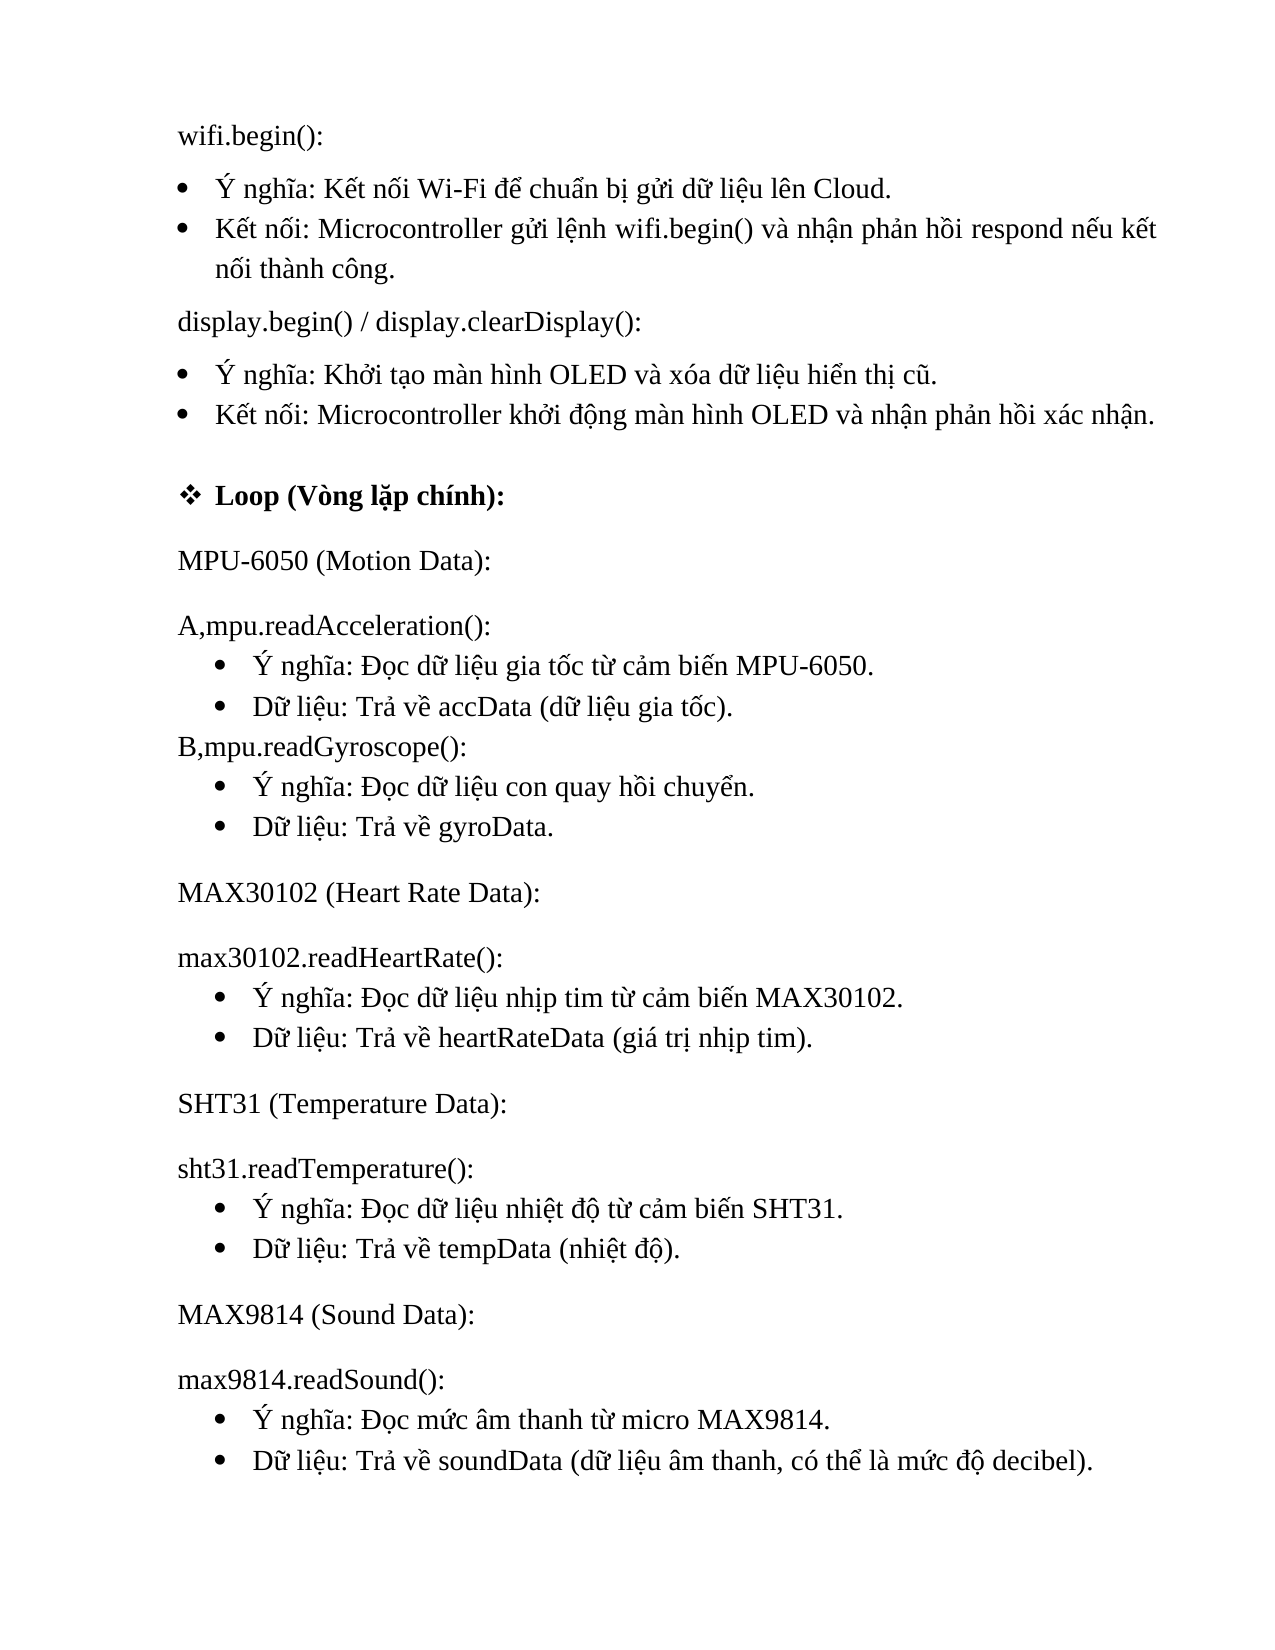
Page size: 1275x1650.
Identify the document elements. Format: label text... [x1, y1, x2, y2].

text SHT31 (Temperature Data): [177, 1086, 1157, 1119]
list Dữ liệu: Trả về accData (dữ liệu gia tốc). [215, 689, 1157, 722]
text max9814.readSound(): [177, 1362, 1157, 1396]
list Ý nghĩa: Kết nối Wi-Fi để chuẩn bị gửi dữ liệu lên Cloud. [177, 171, 1157, 204]
text B,mpu.readGyroscope(): [177, 729, 1157, 763]
text wifi.begin(): [177, 118, 1157, 152]
text max30102.readHeartRate(): [177, 940, 1157, 974]
list Kết nối: Microcontroller khởi động màn hình OLED và nhận phản hồi xác nhận. [177, 397, 1157, 431]
list Dữ liệu: Trả về soundData (dữ liệu âm thanh, có thể là mức độ decibel). [215, 1443, 1157, 1476]
list Ý nghĩa: Đọc mức âm thanh từ micro MAX9814. [215, 1402, 1157, 1436]
list Loop (Vòng lặp chính): [177, 478, 1157, 511]
text A,mpu.readAcceleration(): [177, 608, 1157, 642]
list Ý nghĩa: Khởi tạo màn hình OLED và xóa dữ liệu hiển thị cũ. [177, 357, 1157, 391]
text MAX30102 (Heart Rate Data): [177, 875, 1157, 908]
list Ý nghĩa: Đọc dữ liệu gia tốc từ cảm biến MPU-6050. [215, 648, 1157, 682]
text sht31.readTemperature(): [177, 1151, 1157, 1185]
text MAX9814 (Sound Data): [177, 1297, 1157, 1331]
text display.begin() / display.clearDisplay(): [177, 304, 1157, 338]
list Dữ liệu: Trả về heartRateData (giá trị nhịp tim). [215, 1021, 1157, 1054]
list Dữ liệu: Trả về tempData (nhiệt độ). [215, 1232, 1157, 1265]
list Ý nghĩa: Đọc dữ liệu nhịp tim từ cảm biến MAX30102. [215, 980, 1157, 1014]
list Ý nghĩa: Đọc dữ liệu con quay hồi chuyển. [215, 769, 1157, 803]
list Kết nối: Microcontroller gửi lệnh wifi.begin() và nhận phản hồi respond nếu kết nối thành công. [177, 211, 1157, 285]
list Ý nghĩa: Đọc dữ liệu nhiệt độ từ cảm biến SHT31. [215, 1191, 1157, 1225]
text MPU-6050 (Motion Data): [177, 543, 1157, 577]
list Dữ liệu: Trả về gyroData. [215, 809, 1157, 843]
